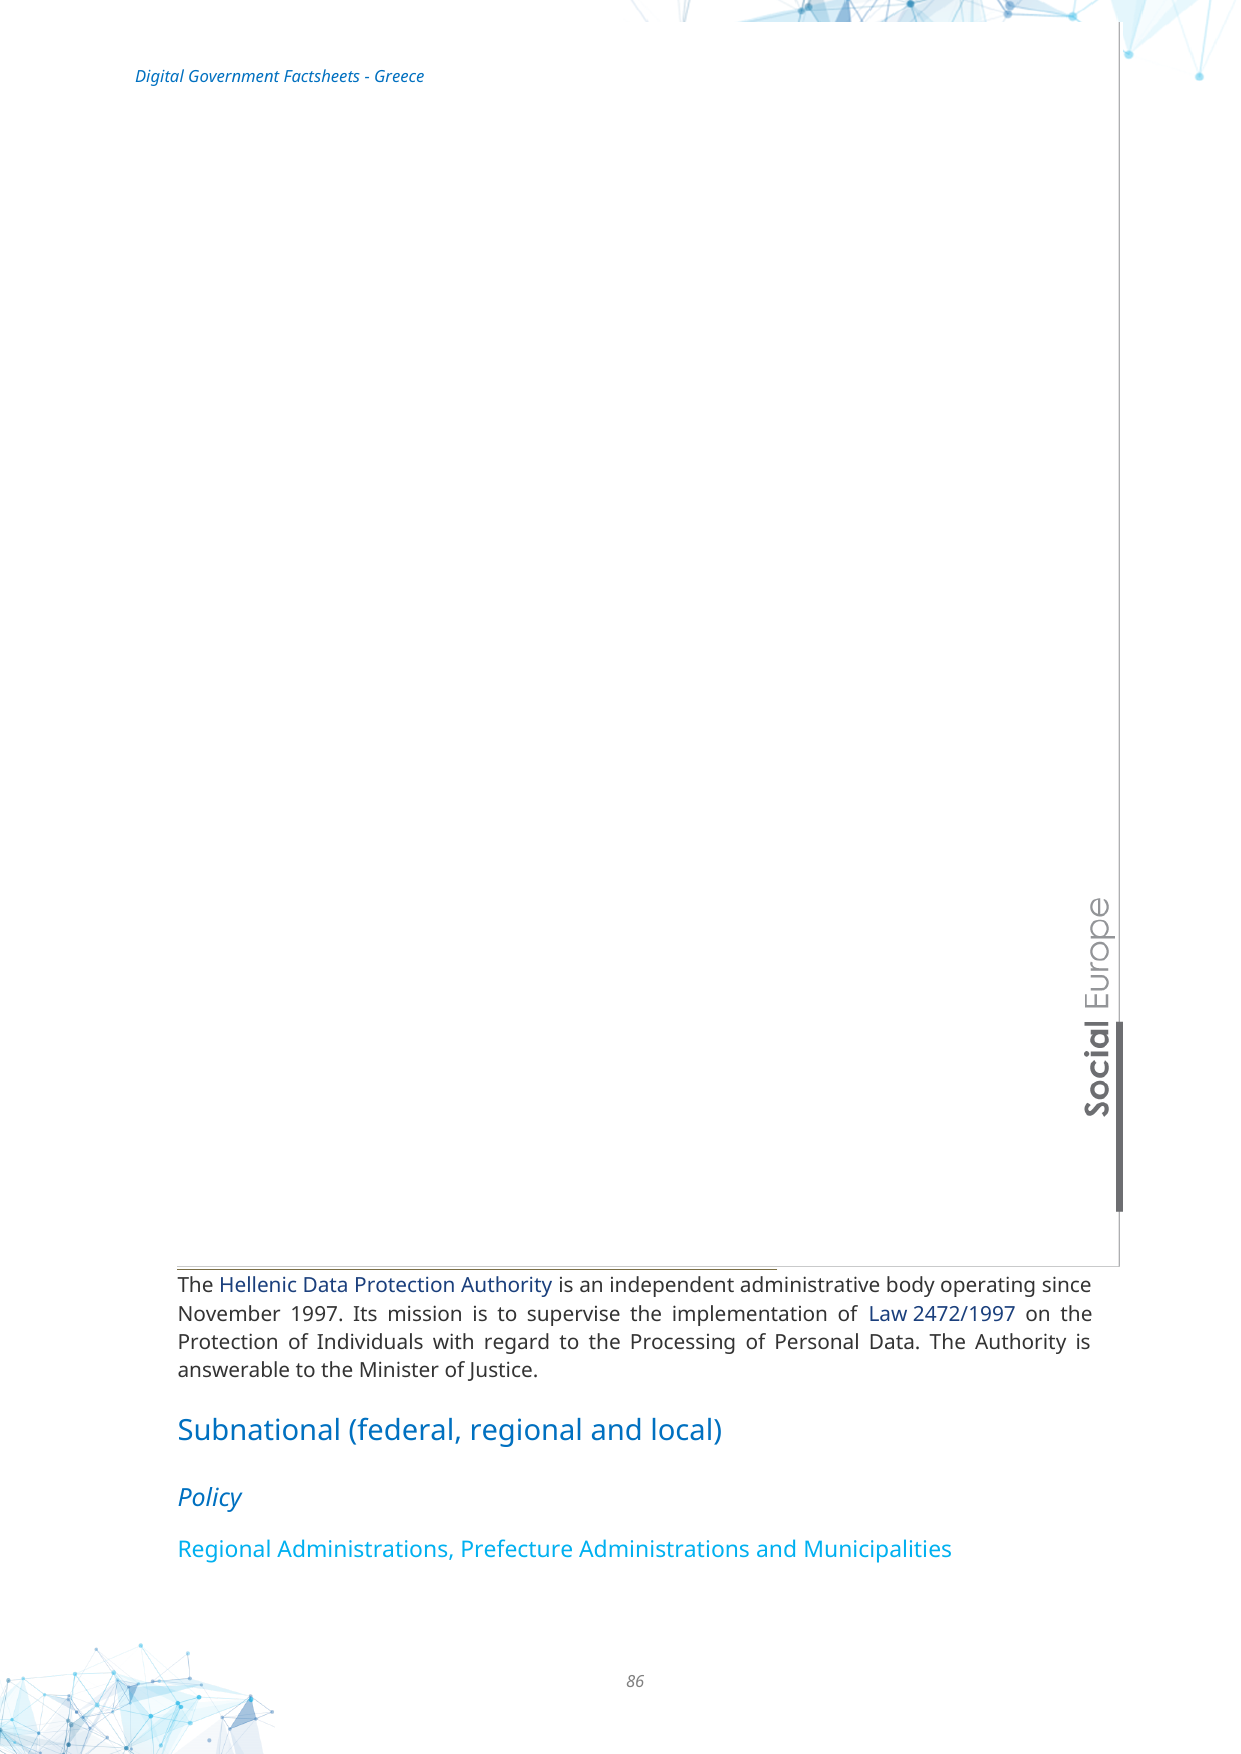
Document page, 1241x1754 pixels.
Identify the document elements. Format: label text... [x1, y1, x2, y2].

text The Hellenic Data Protection Authority is an independent administrative body operating since November 1997. Its mission is to supervise the implementation of Law 2472/1997 on the Protection of Individuals with regard to the Processing of Personal Data. The Authority is answerable to the Minister of Justice. [177, 1270, 1092, 1384]
picture [177, 22, 1123, 1267]
subtitle Policy [177, 1480, 1092, 1514]
subtitle Subnational (federal, regional and local) [177, 1409, 1092, 1449]
subtitle Regional Administrations, Prefecture Administrations and Municipalities [177, 1533, 1092, 1564]
